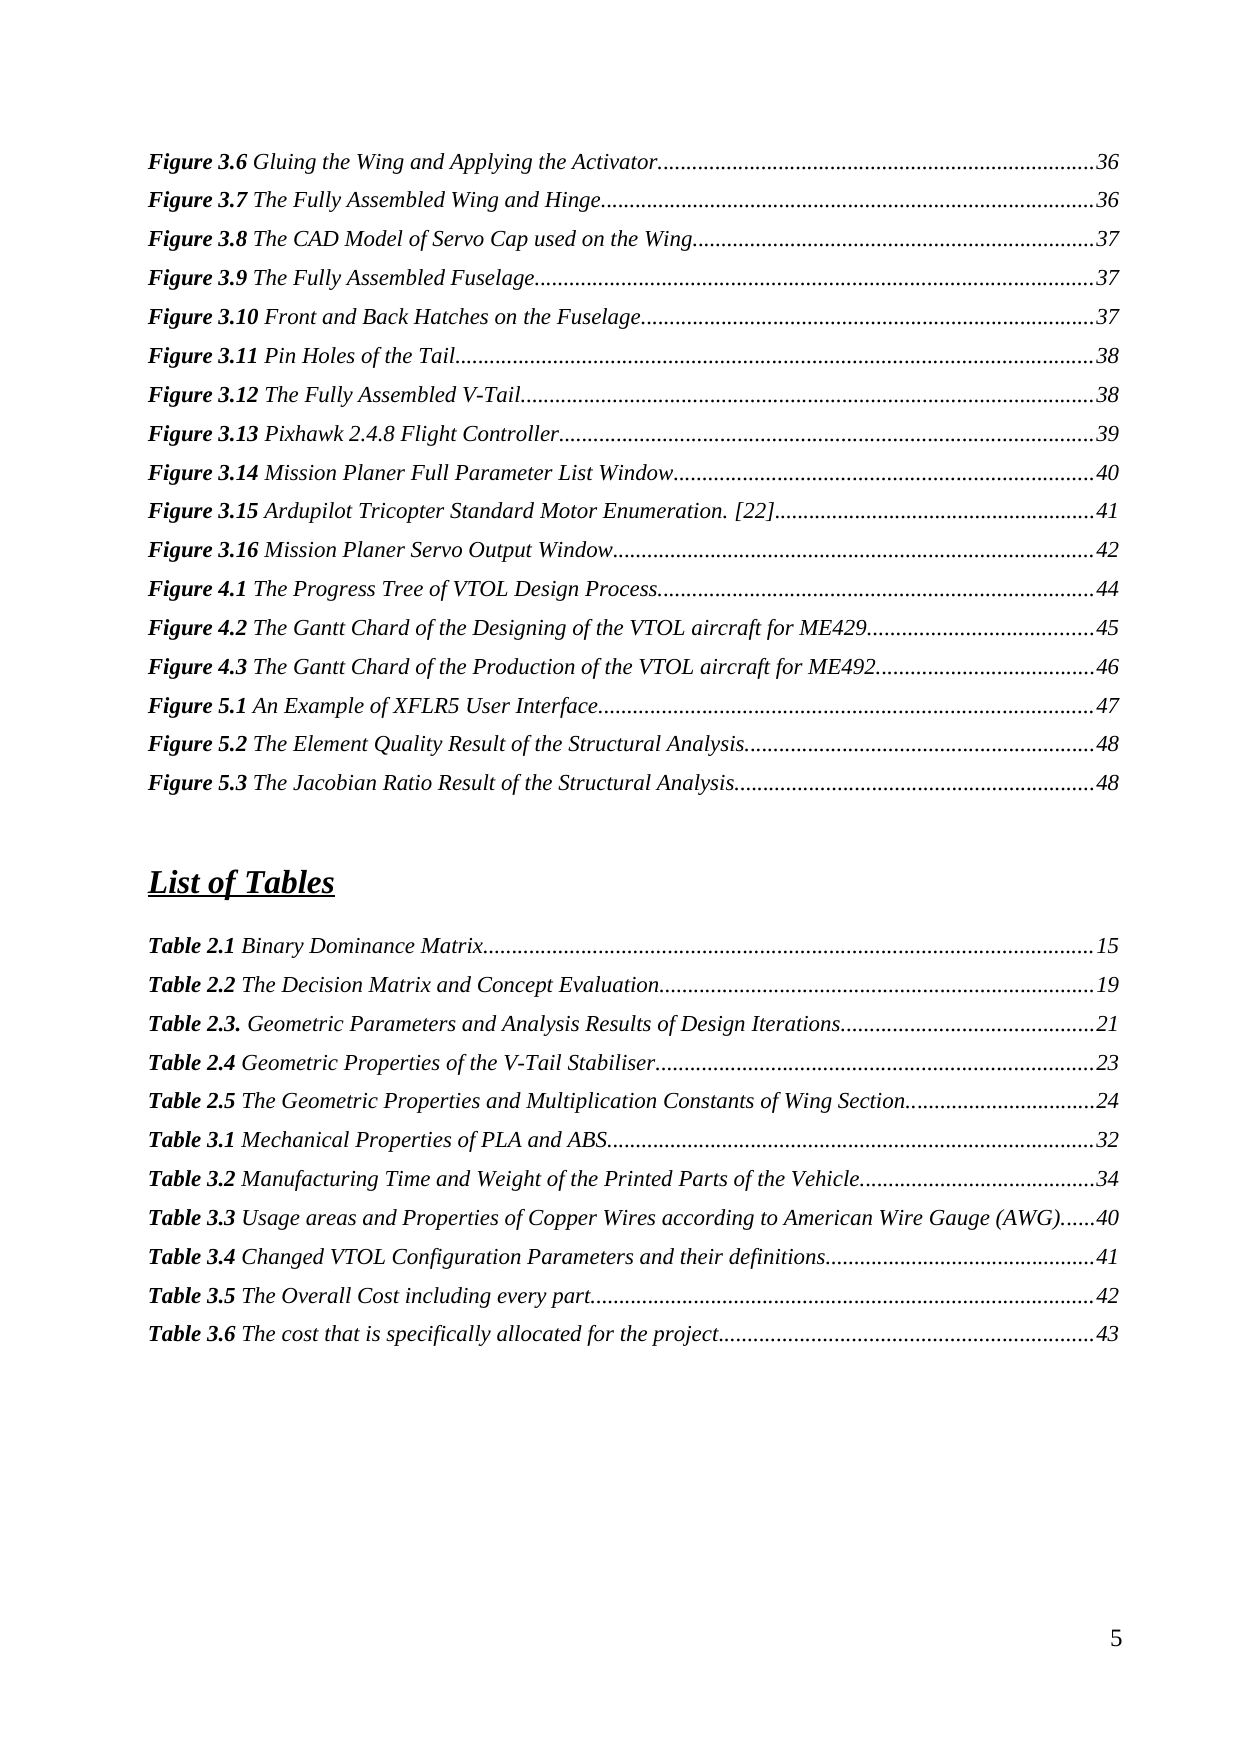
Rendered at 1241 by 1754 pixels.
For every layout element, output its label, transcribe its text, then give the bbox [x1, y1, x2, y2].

subtitle List of Tables [148, 862, 1122, 900]
text Table 2.4 Geometric Properties of the V-Tail Stabiliser. 23 [148, 1048, 1122, 1075]
text Figure 3.9 The Fully Assembled Fuselage. 37 [148, 264, 1122, 291]
text Figure 4.2 The Gantt Chard of the Designing of the VTOL aircraft for ME429. 45 [148, 614, 1122, 640]
text Table 2.2 The Decision Matrix and Concept Evaluation. 19 [148, 971, 1122, 997]
text Figure 5.2 The Element Quality Result of the Structural Analysis. 48 [148, 731, 1122, 757]
text Table 3.2 Manufacturing Time and Weight of the Printed Parts of the Vehicle. 34 [148, 1165, 1122, 1191]
text Figure 3.8 The CAD Model of Servo Cap used on the Wing. 37 [148, 225, 1122, 252]
text Table 2.5 The Geometric Properties and Multiplication Constants of Wing Section.. 24 [148, 1087, 1122, 1114]
text Figure 3.11 Pin Holes of the Tail. 38 [148, 342, 1122, 368]
text Table 3.6 The cost that is specifically allocated for the project 43 [148, 1321, 1122, 1347]
text Figure 3.6 Gluing the Wing and Applying the Activator. 36 [148, 148, 1122, 174]
text Table 3.1 Mechanical Properties of PLA and ABS. 32 [148, 1126, 1122, 1153]
text Figure 3.10 Front and Back Hatches on the Fuselage. 37 [148, 303, 1122, 329]
text Figure 4.3 The Gantt Chard of the Production of the VTOL aircraft for ME492. 46 [148, 653, 1122, 679]
text Figure 3.16 Mission Planer Servo Output Window 42 [148, 536, 1122, 563]
text Table 2.1 Binary Dominance Matrix. 15 [148, 932, 1122, 958]
text Figure 4.1 The Progress Tree of VTOL Design Process. 44 [148, 575, 1122, 601]
text Table 2.3. Geometric Parameters and Analysis Results of Design Iterations. 21 [148, 1010, 1122, 1036]
text Figure 3.12 The Fully Assembled V-Tail. 38 [148, 381, 1122, 407]
text Table 3.5 The Overall Cost including every part. 42 [148, 1282, 1122, 1308]
text Table 3.3 Usage areas and Properties of Copper Wires according to American Wire Gauge (AWG). 40 [148, 1204, 1122, 1230]
text Figure 3.7 The Fully Assembled Wing and Hinge. 36 [148, 187, 1122, 213]
text Figure 3.15 Ardupilot Tricopter Standard Motor Enumeration. [22] 41 [148, 497, 1122, 524]
text Table 3.4 Changed VTOL Configuration Parameters and their definitions. 41 [148, 1243, 1122, 1269]
text Figure 5.1 An Example of XFLR5 User Interface. 47 [148, 692, 1122, 718]
text Figure 3.14 Mission Planer Full Parameter List Window. 40 [148, 458, 1122, 485]
text Figure 5.3 The Jacobian Ratio Result of the Structural Analysis. 48 [148, 769, 1122, 796]
text Figure 3.13 Pixhawk 2.4.8 Flight Controller. 39 [148, 420, 1122, 446]
